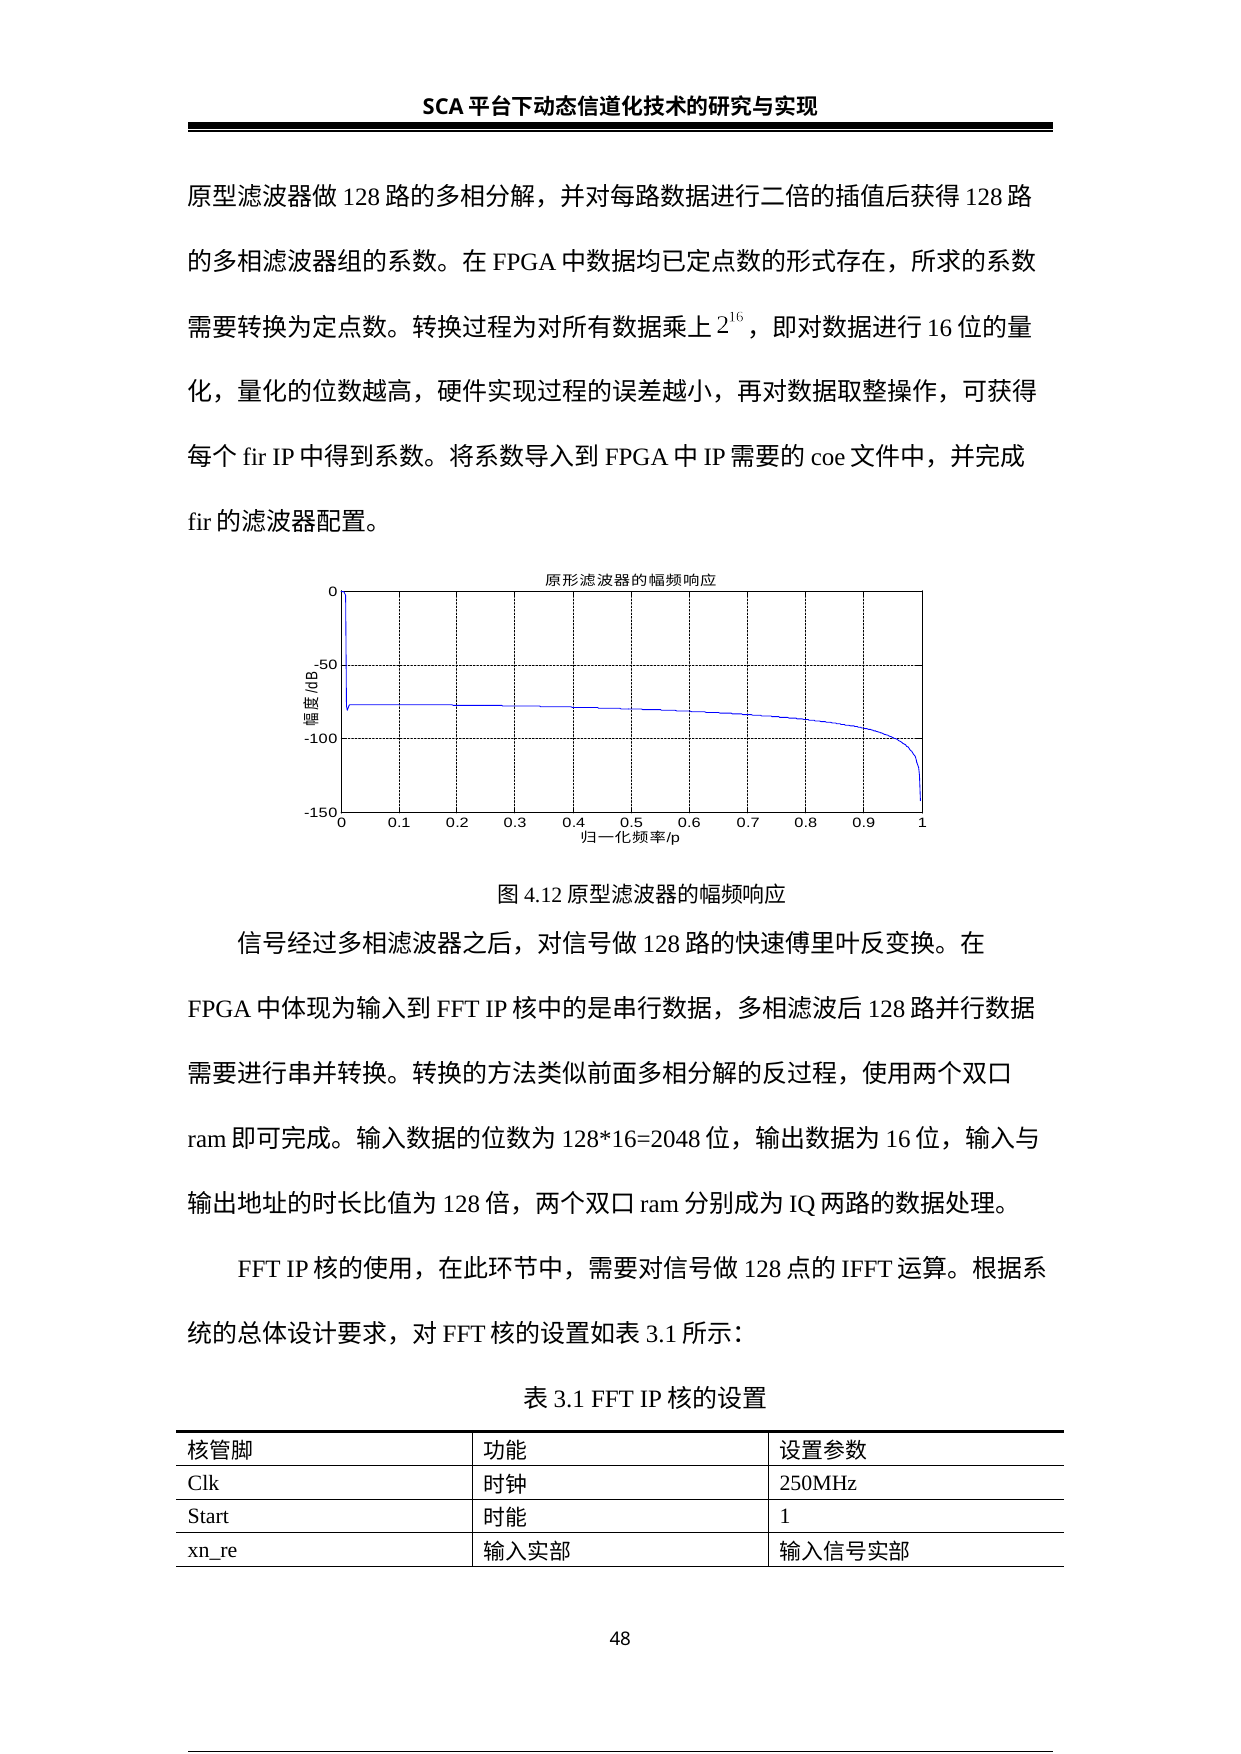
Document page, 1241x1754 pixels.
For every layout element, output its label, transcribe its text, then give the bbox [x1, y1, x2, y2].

table_cell 输入信号实部 [769, 1533, 1064, 1566]
table_header 设置参数 [769, 1433, 1064, 1465]
table_cell Clk [176, 1466, 472, 1499]
table_cell 1 [769, 1500, 1064, 1532]
table_header 功能 [473, 1433, 768, 1465]
table_cell 时能 [473, 1500, 768, 1532]
table_cell 时钟 [473, 1466, 768, 1499]
text 信号经过多相滤波器之后，对信号做128路的快速傅里叶反变换。在FPGA中体现为输入到FFT IP核中的是串行数据，多相滤波后128路并行数据需要进行串并转换。转换的方法类似前面多相分解的反过程，使用两个双口ram即可完成。输入数据的位数为128*16=2048位，输出数据为16位，输入与输出地址的时长比值为128倍，两个双口ram分别成为IQ两路的数据处理。 [187, 909, 1053, 1234]
table_cell xn_re [176, 1533, 472, 1566]
table_cell 输入实部 [473, 1533, 768, 1566]
table_header 核管脚 [176, 1433, 472, 1465]
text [187, 162, 1053, 552]
text 图4.12 原型滤波器的幅频响应 [187, 552, 1053, 909]
table_cell 250MHz [769, 1466, 1064, 1499]
text 表3.1 FFT IP核的设置 [187, 1364, 1053, 1429]
table_cell Start [176, 1500, 472, 1532]
text FFT IP核的使用，在此环节中，需要对信号做128点的IFFT运算。根据系统的总体设计要求，对FFT核的设置如表3.1所示： [187, 1234, 1053, 1364]
